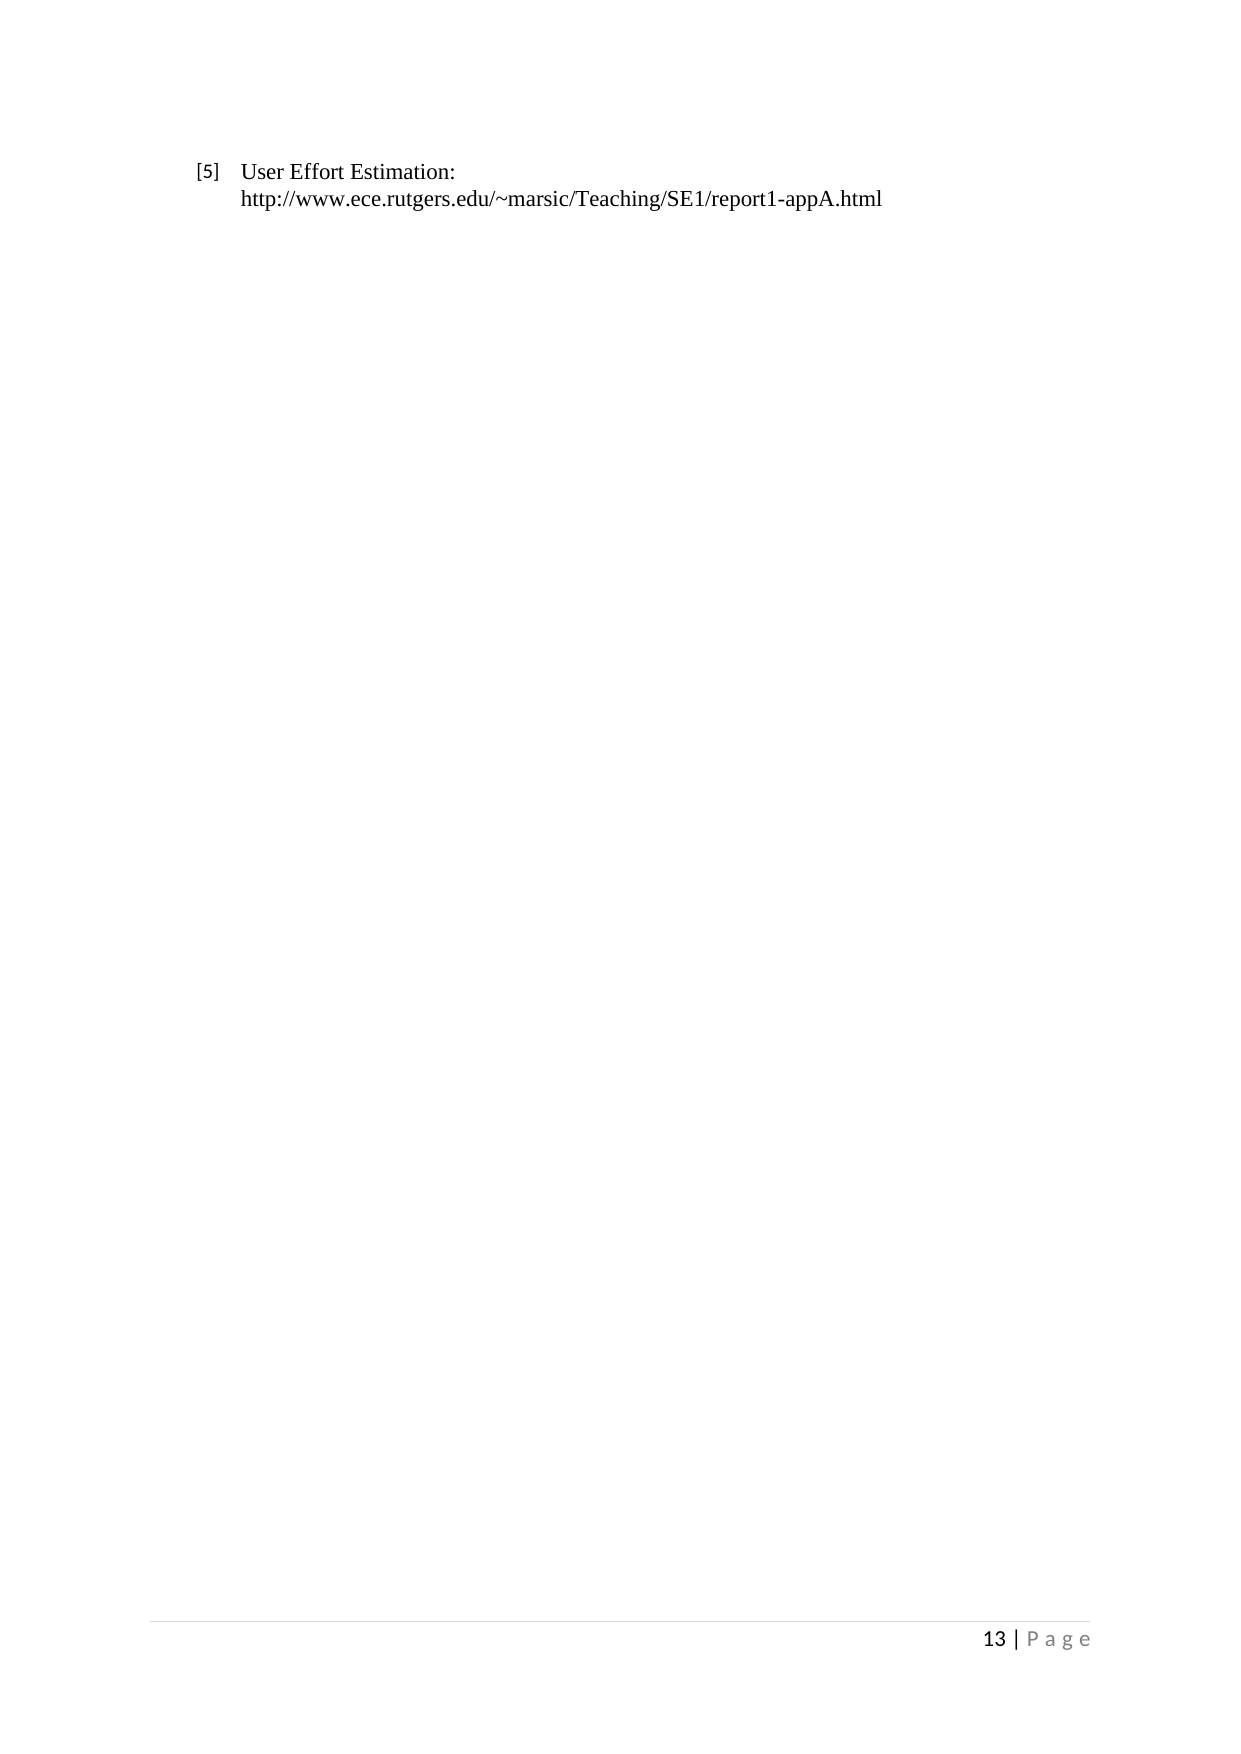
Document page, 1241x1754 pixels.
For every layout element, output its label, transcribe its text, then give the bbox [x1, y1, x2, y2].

table_cell [5] [188, 150, 232, 219]
table_cell User Effort Estimation: http://www.ece.rutgers.edu/~marsic/Teaching/SE1/report1-appA.html [232, 150, 1109, 219]
